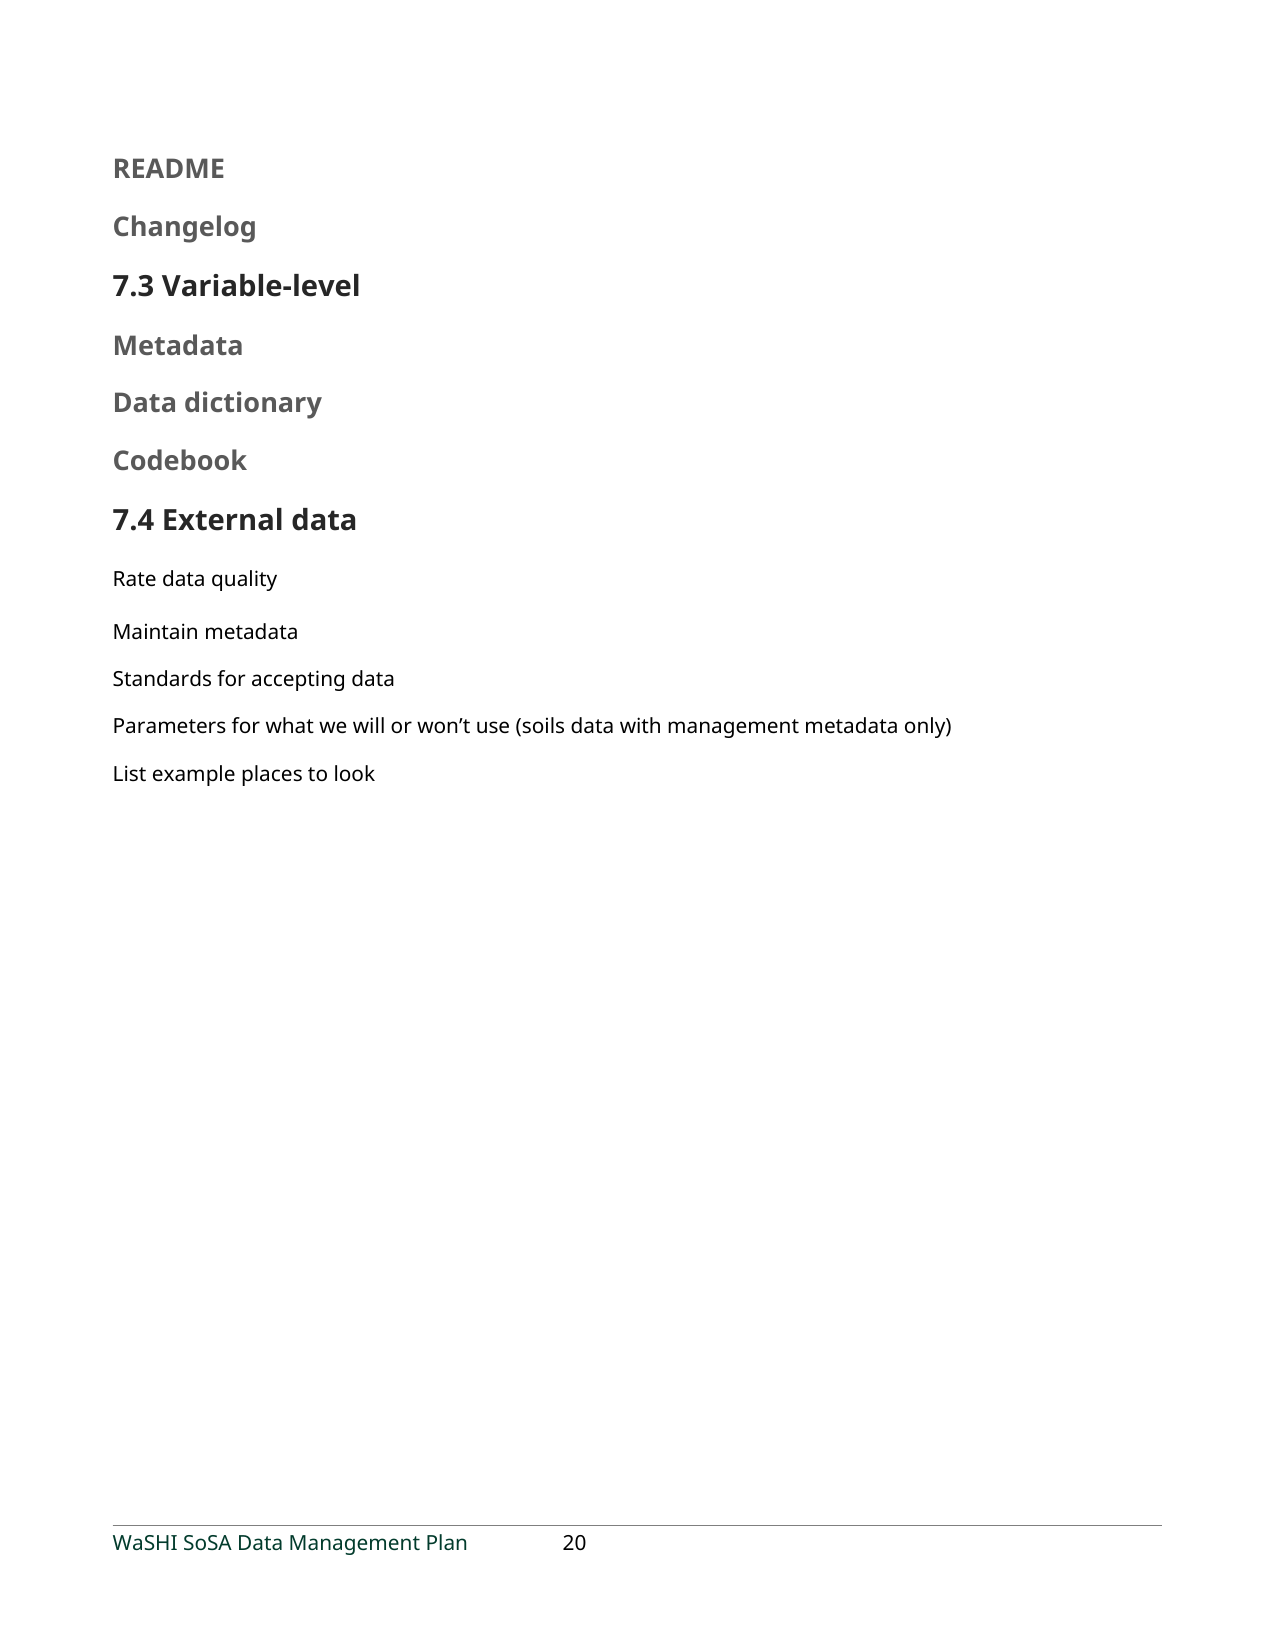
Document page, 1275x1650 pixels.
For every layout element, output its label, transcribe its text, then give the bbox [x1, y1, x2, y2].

subtitle Codebook [112, 441, 1162, 478]
text Rate data quality [112, 564, 1162, 592]
subtitle Changelog [112, 208, 1162, 244]
text List example places to look [112, 759, 1162, 787]
text Standards for accepting data [112, 664, 1162, 693]
subtitle README [112, 150, 1162, 187]
subtitle 7.3 Variable-level [112, 265, 1162, 305]
text Maintain metadata [112, 617, 1162, 646]
text Parameters for what we will or won’t use (soils data with management metadata only) [112, 712, 1162, 740]
subtitle 7.4 External data [112, 499, 1162, 539]
subtitle Metadata [112, 326, 1162, 363]
subtitle Data dictionary [112, 384, 1162, 421]
